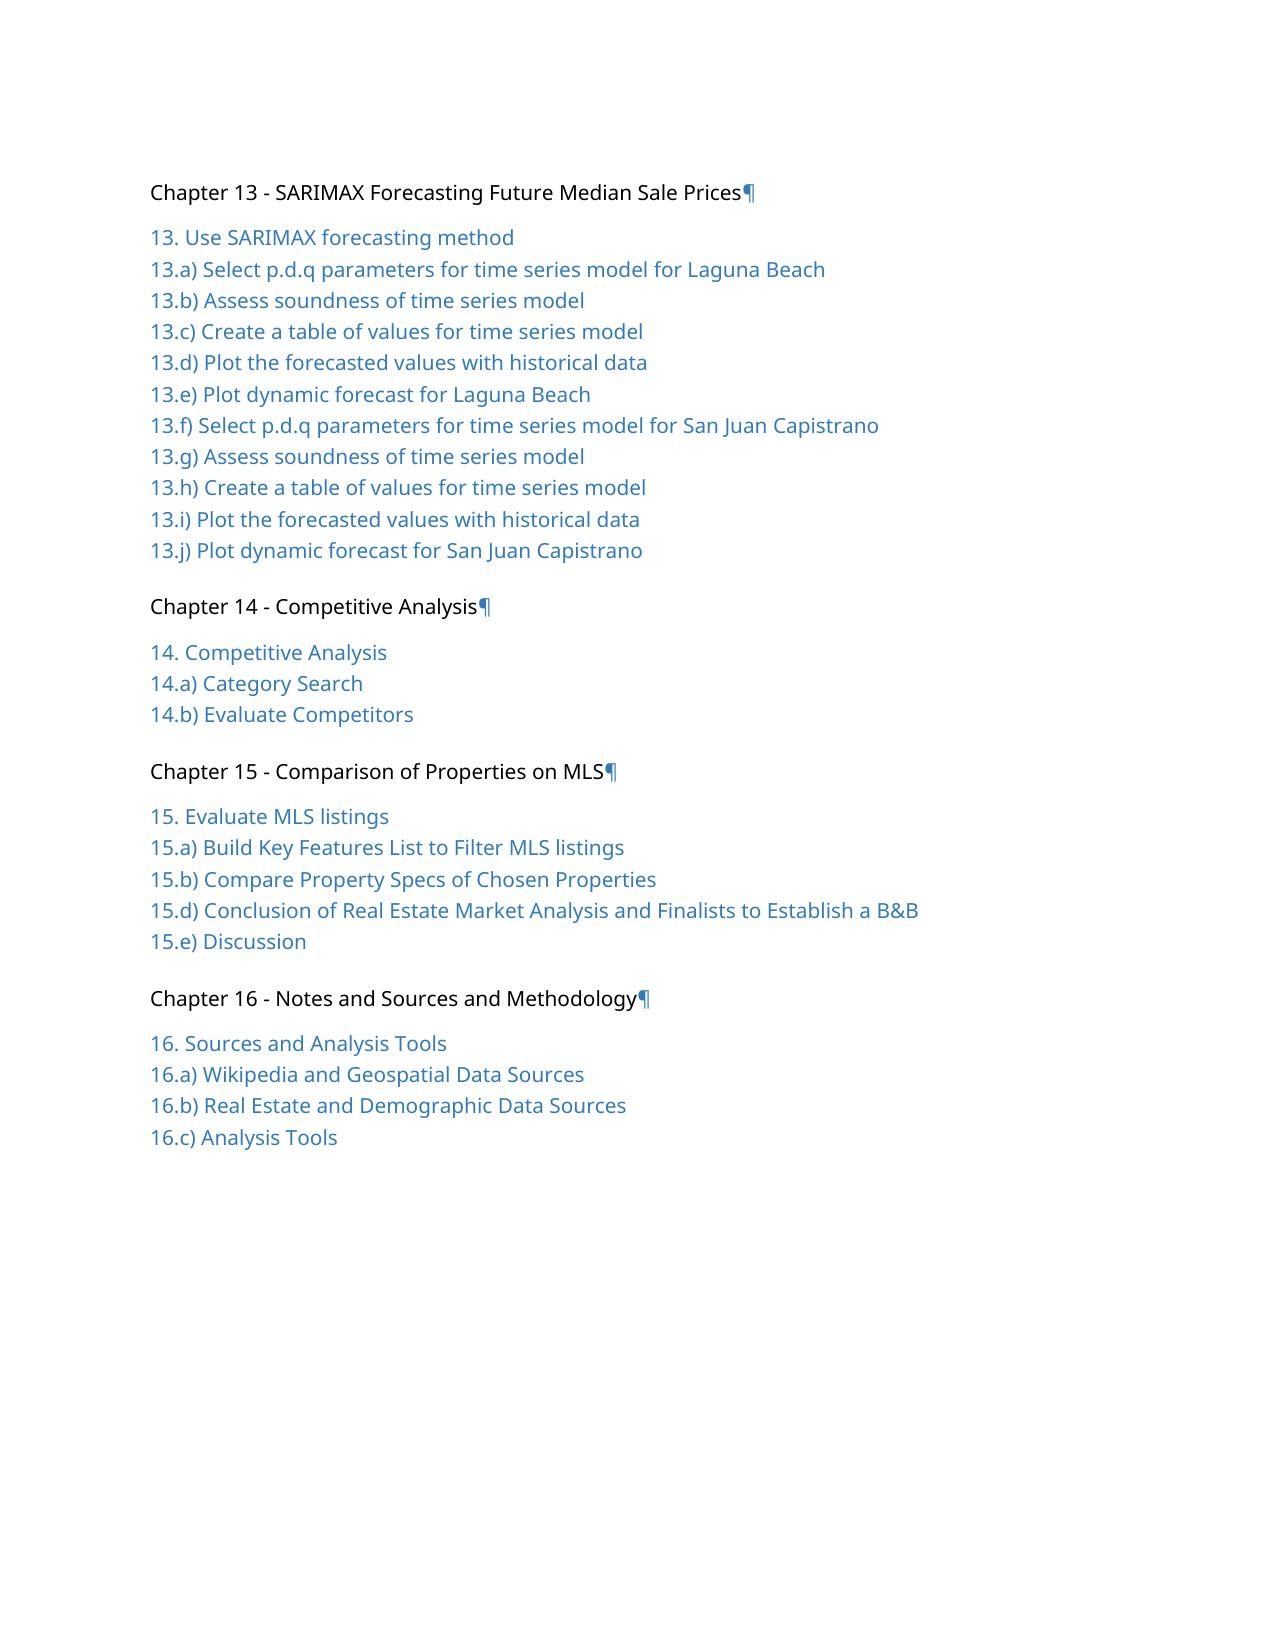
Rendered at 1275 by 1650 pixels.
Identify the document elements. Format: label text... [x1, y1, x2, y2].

subtitle Chapter 16 - Notes and Sources and Methodology¶ [150, 984, 1125, 1012]
text 16. Sources and Analysis Tools 16.a) Wikipedia and Geospatial Data Sources 16.b) Real Estate and Demographic Data Sources 16.c) Analysis Tools [150, 1026, 1125, 1182]
subtitle Chapter 15 - Comparison of Properties on MLS¶ [150, 757, 1125, 785]
subtitle Chapter 13 - SARIMAX Forecasting Future Median Sale Prices¶ [150, 178, 1125, 207]
text 15. Evaluate MLS listings 15.a) Build Key Features List to Filter MLS listings 15.b) Compare Property Specs of Chosen Properties 15.d) Conclusion of Real Estate Market Analysis and Finalists to Establish a B&B 15.e) Discussion [150, 799, 1125, 956]
subtitle Chapter 14 - Competitive Analysis¶ [150, 592, 1125, 621]
text 14. Competitive Analysis 14.a) Category Search 14.b) Evaluate Competitors [150, 635, 1125, 729]
text 13. Use SARIMAX forecasting method 13.a) Select p.d.q parameters for time series model for Laguna Beach 13.b) Assess soundness of time series model 13.c) Create a table of values for time series model 13.d) Plot the forecasted values with historical data 13.e) Plot dynamic forecast for Laguna Beach 13.f) Select p.d.q parameters for time series model for San Juan Capistrano 13.g) Assess soundness of time series model 13.h) Create a table of values for time series model 13.i) Plot the forecasted values with historical data 13.j) Plot dynamic forecast for San Juan Capistrano [150, 221, 1125, 564]
